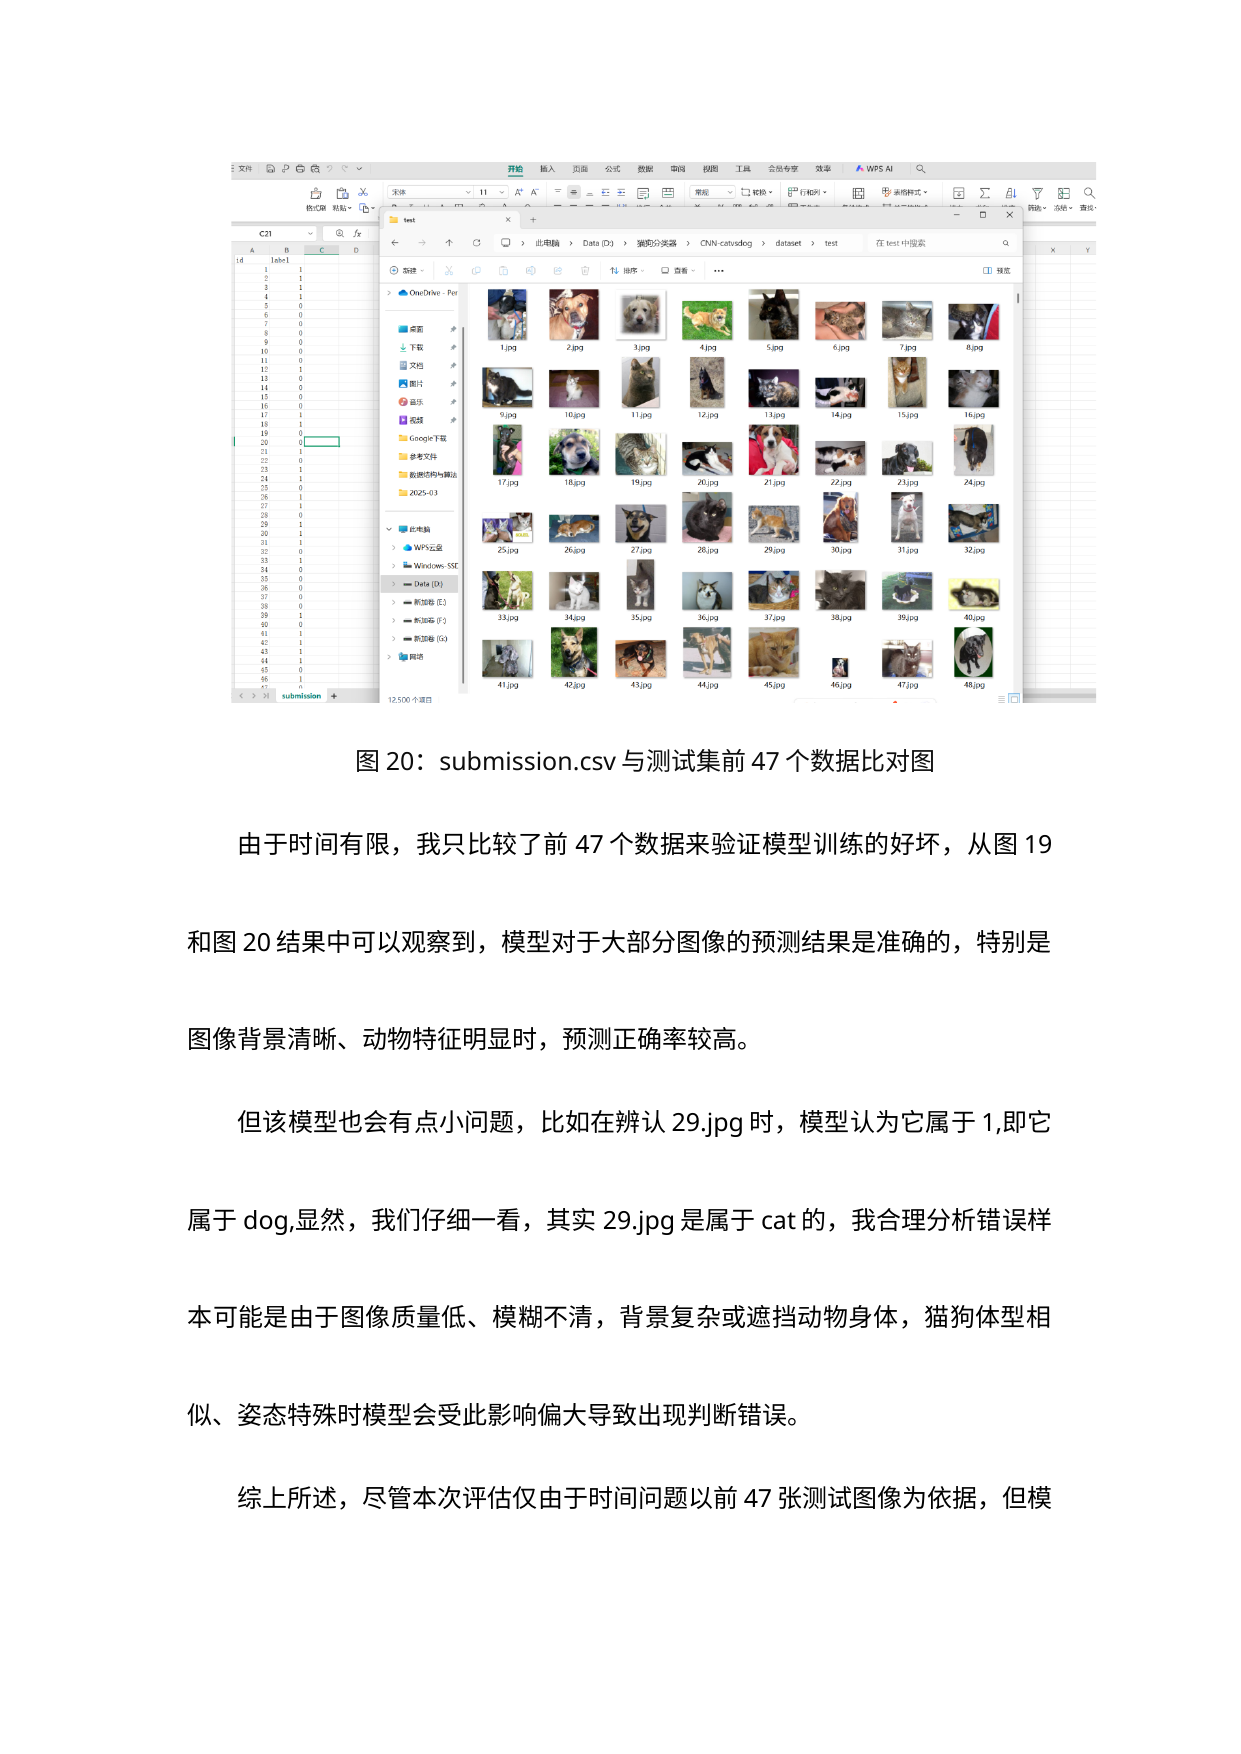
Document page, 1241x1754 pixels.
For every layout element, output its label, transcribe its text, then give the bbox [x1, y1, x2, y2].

text 由于时间有限，我只比较了前47个数据来验证模型训练的好坏，从图19和图20结果中可以观察到，模型对于大部分图像的预测结果是准确的，特别是图像背景清晰、动物特征明显时，预测正确率较高。 [187, 810, 1053, 1070]
text 图20：submission.csv与测试集前47个数据比对图 [187, 727, 1053, 792]
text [187, 1464, 1053, 1529]
text 但该模型也会有点小问题，比如在辨认29.jpg时，模型认为它属于1,即它属于dog,显然，我们仔细一看，其实29.jpg是属于cat的，我合理分析错误样本可能是由于图像质量低、模糊不清，背景复杂或遮挡动物身体，猫狗体型相似、姿态特殊时模型会受此影响偏大导致出现判断错误。 [187, 1088, 1053, 1446]
picture [231, 162, 1097, 703]
